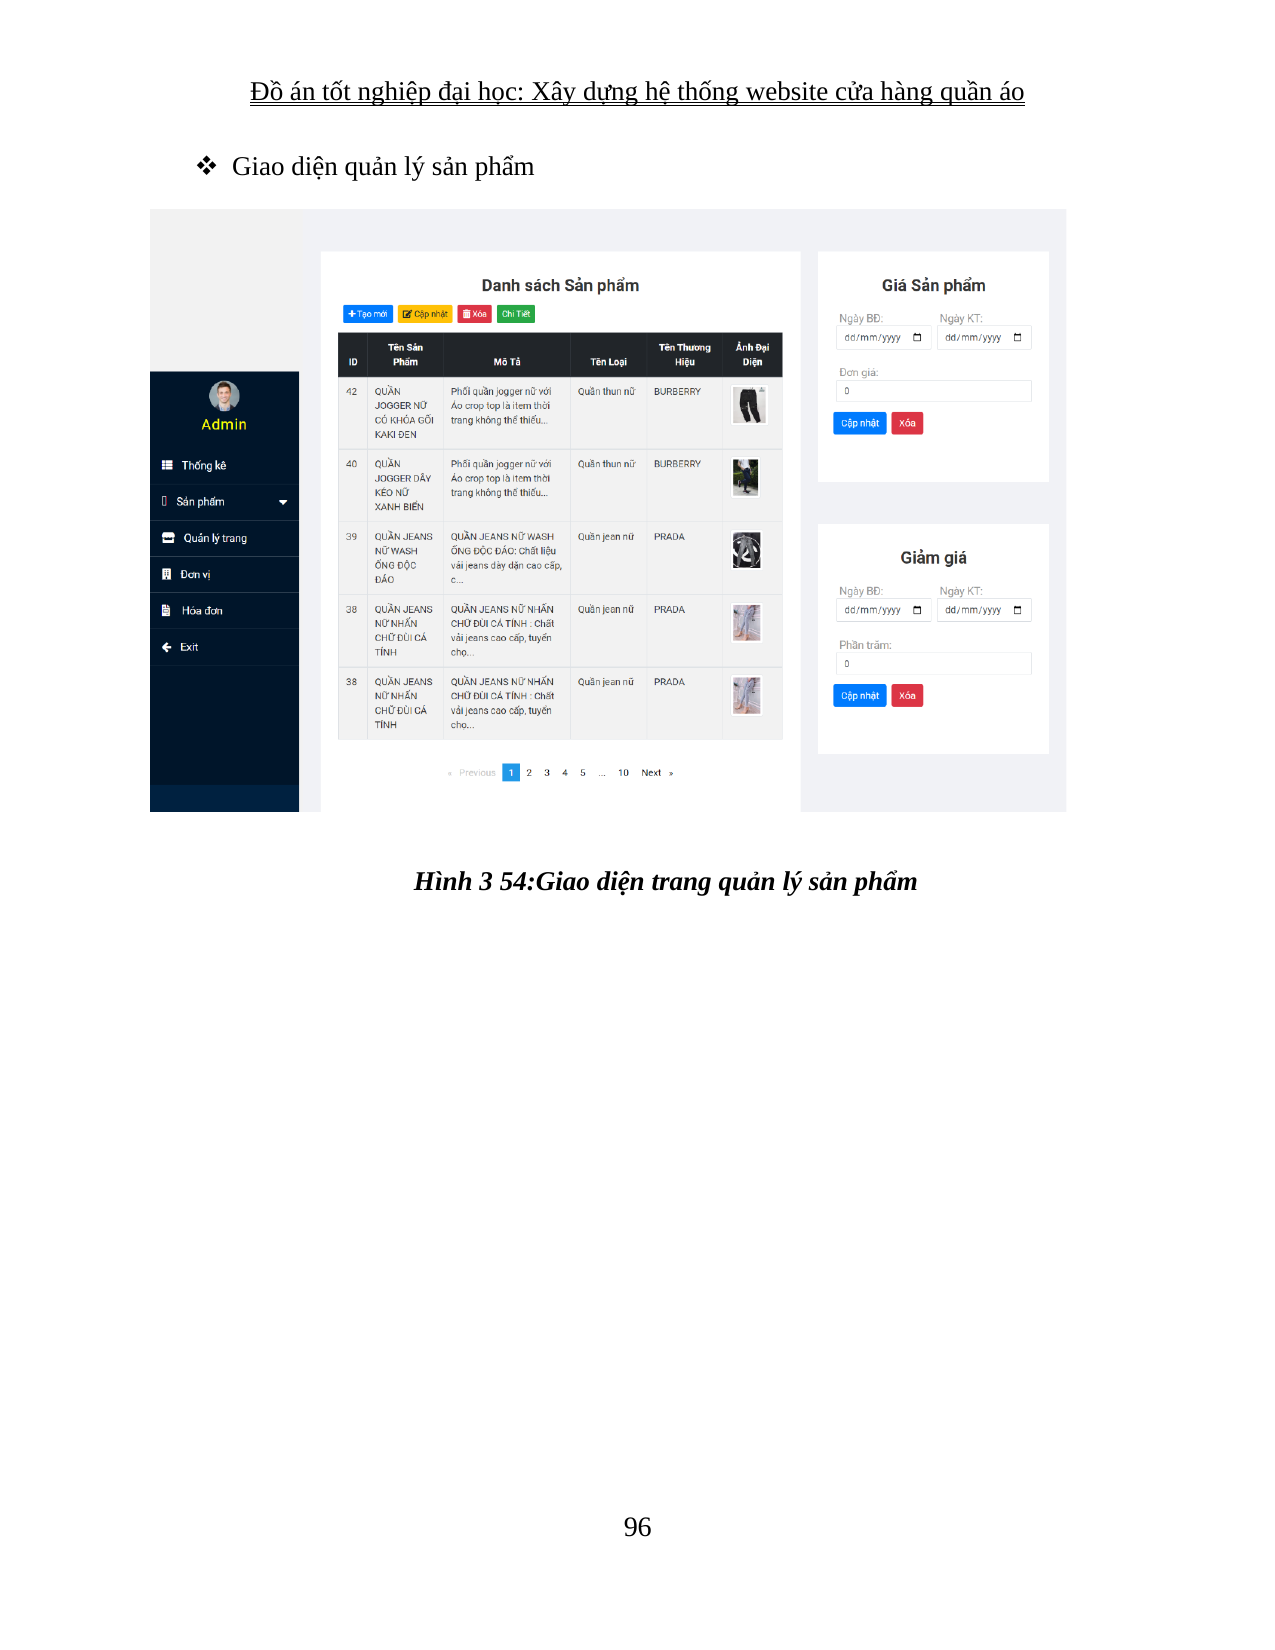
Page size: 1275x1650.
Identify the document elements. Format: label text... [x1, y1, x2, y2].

list Giao diện quản lý sản phẩm [194, 150, 1125, 181]
picture [150, 209, 1067, 812]
